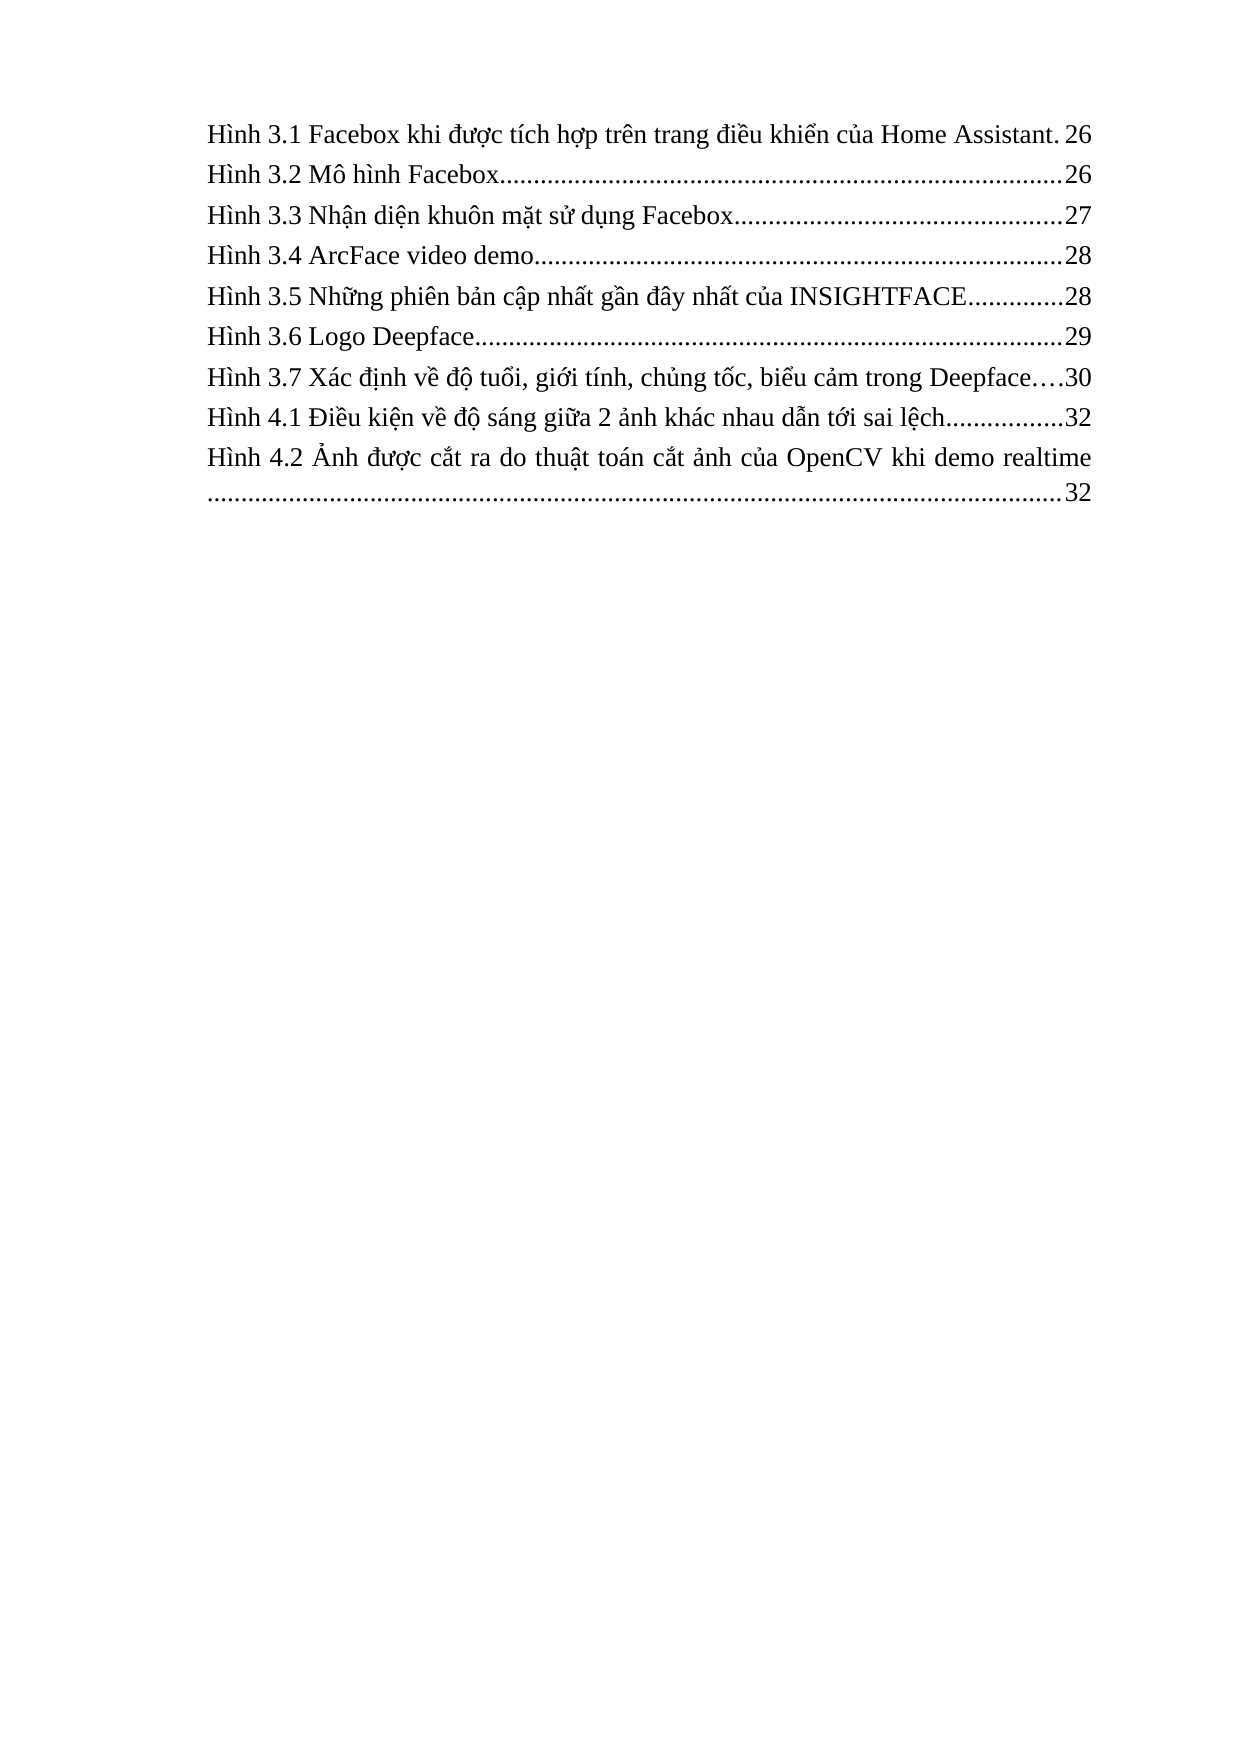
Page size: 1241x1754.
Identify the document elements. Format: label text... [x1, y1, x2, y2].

text Hình 3.4 ArcFace video demo 28 [207, 239, 1092, 271]
text Hình 3.6 Logo Deepface 29 [207, 320, 1092, 351]
text Hình 3.1 Facebox khi được tích hợp trên trang điều khiển của Home Assistant 26 [207, 118, 1092, 149]
text Hình 4.2 Ảnh được cắt ra do thuật toán cắt ảnh của OpenCV khi demo realtime 32 [207, 441, 1092, 507]
text Hình 3.2 Mô hình Facebox 26 [207, 158, 1092, 190]
text Hình 3.7 Xác định về độ tuổi, giới tính, chủng tốc, biểu cảm trong Deepface 30 [207, 361, 1092, 392]
text Hình 4.1 Điều kiện về độ sáng giữa 2 ảnh khác nhau dẫn tới sai lệch 32 [207, 401, 1092, 432]
text Hình 3.5 Những phiên bản cập nhất gần đây nhất của INSIGHTFACE 28 [207, 280, 1092, 311]
text Hình 3.3 Nhận diện khuôn mặt sử dụng Facebox 27 [207, 199, 1092, 230]
